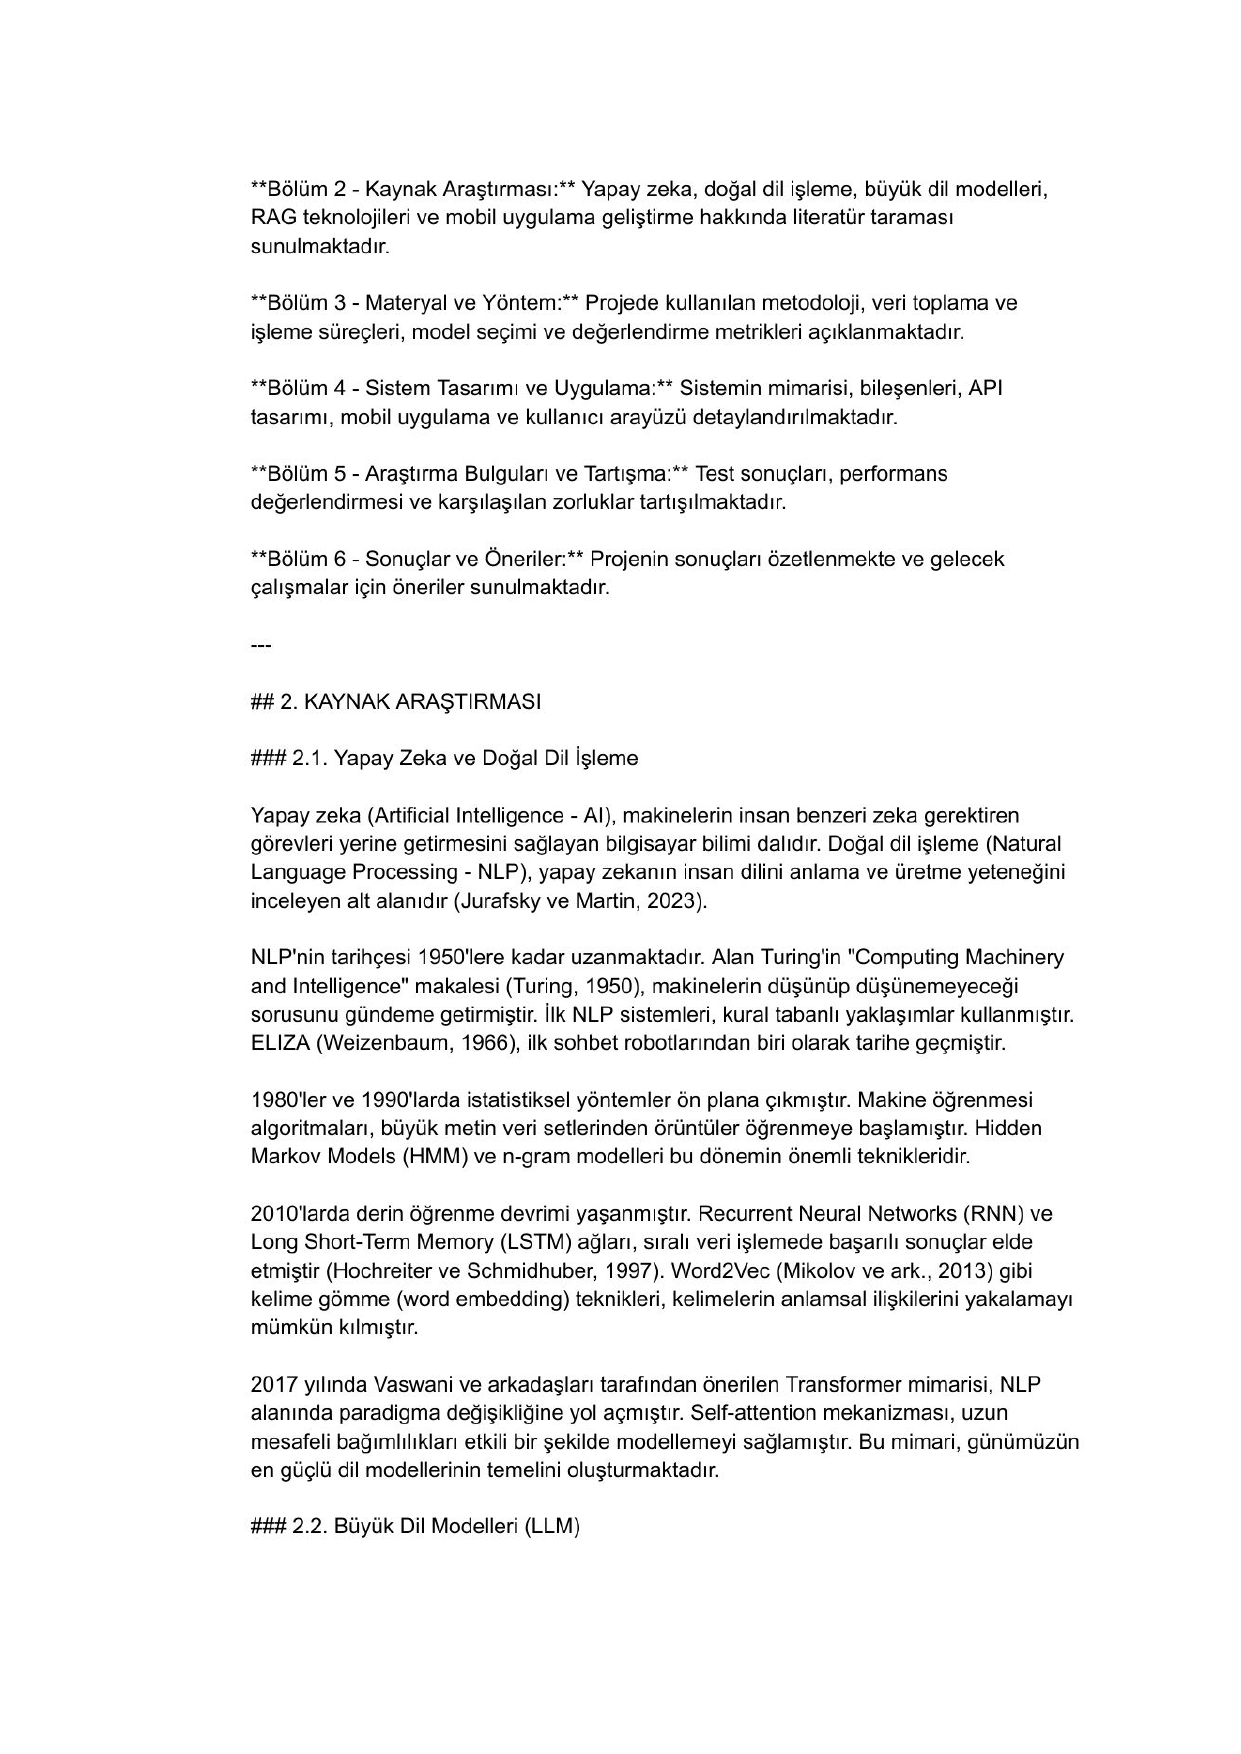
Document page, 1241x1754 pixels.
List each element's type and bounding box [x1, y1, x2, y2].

picture [56, 37, 1222, 1685]
